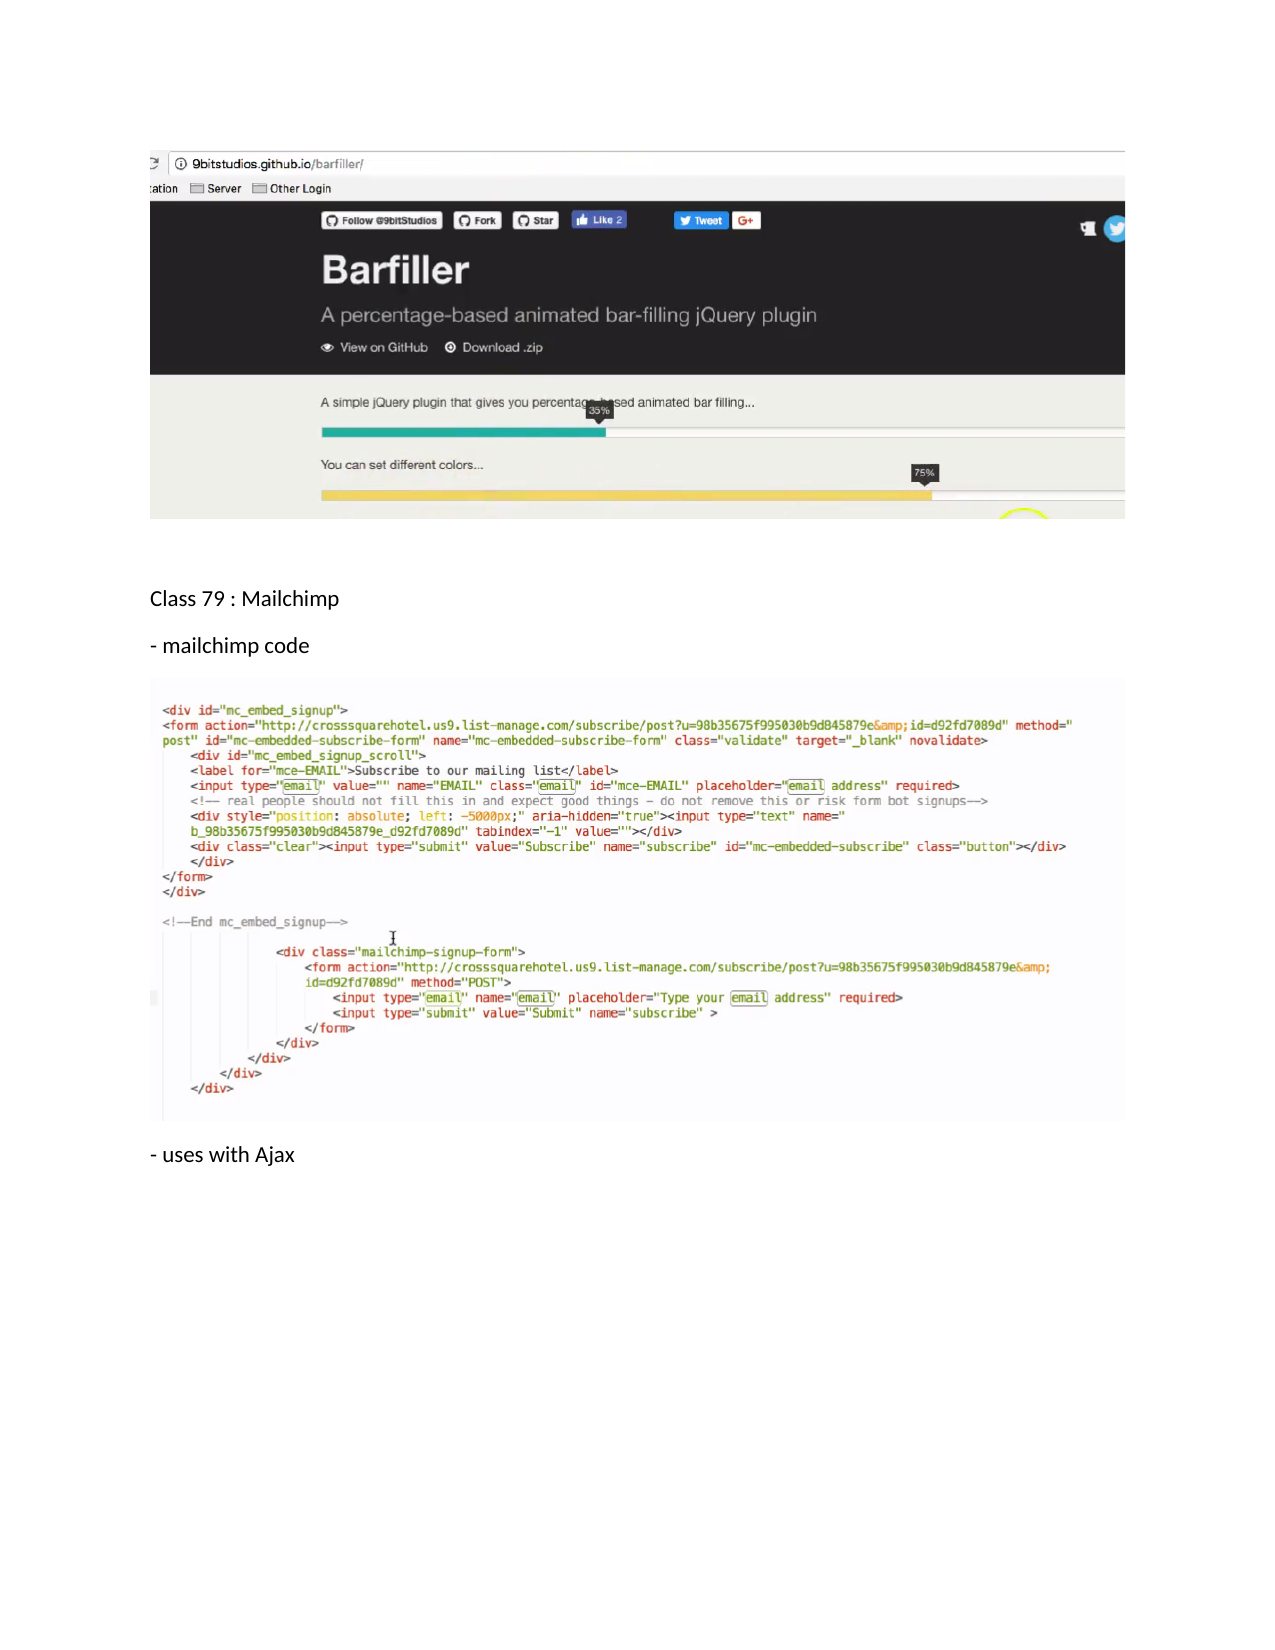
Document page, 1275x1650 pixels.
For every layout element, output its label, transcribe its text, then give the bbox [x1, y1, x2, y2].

text - mailchimp code [150, 631, 1125, 659]
text Class 79 : Mailchimp [150, 584, 1125, 612]
picture [150, 678, 1125, 1121]
picture [150, 150, 1125, 519]
text - uses with Ajax [150, 1140, 1125, 1168]
